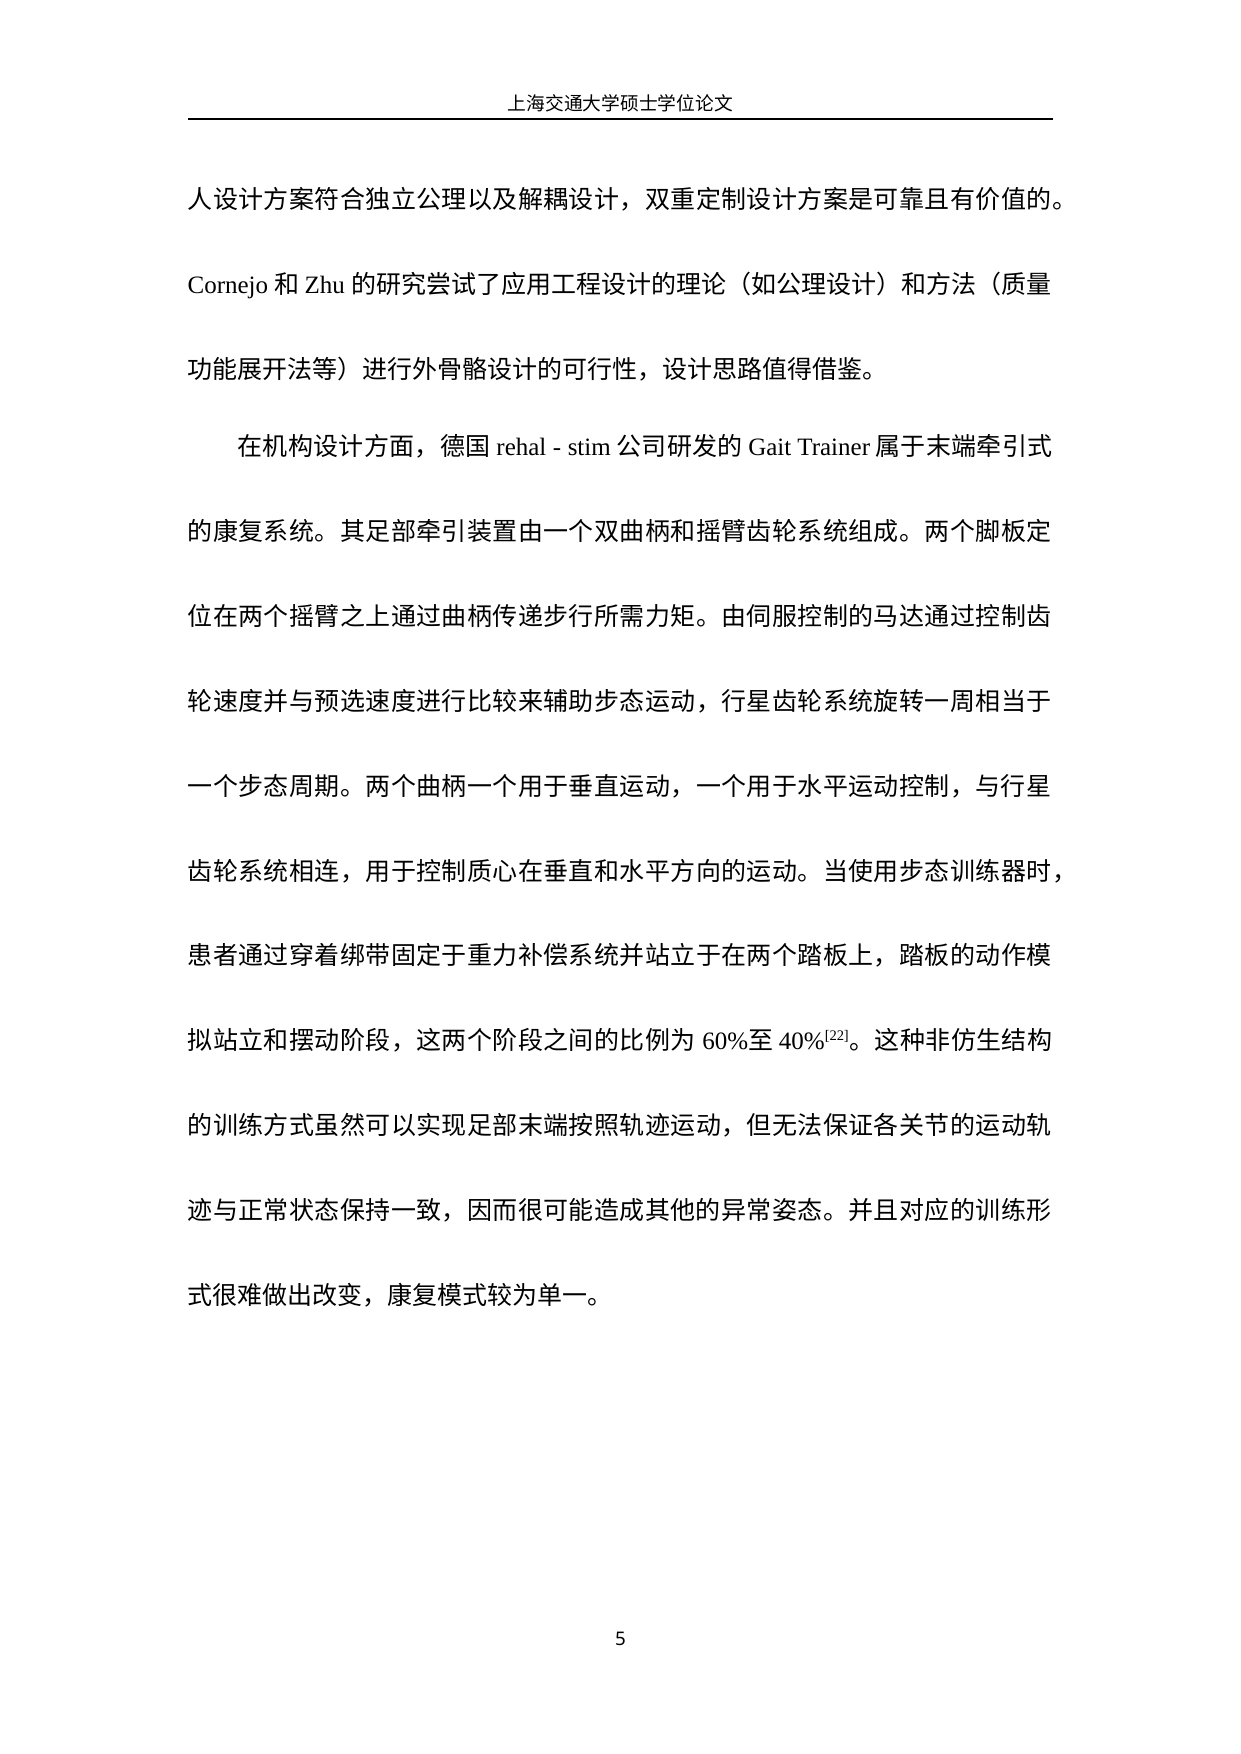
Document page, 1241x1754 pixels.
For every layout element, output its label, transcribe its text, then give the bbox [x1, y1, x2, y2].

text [187, 164, 1053, 402]
text 在机构设计方面，德国rehal - stim公司研发的Gait Trainer属于末端牵引式的康复系统。其足部牵引装置由一个双曲柄和摇臂齿轮系统组成。两个脚板定位在两个摇臂之上通过曲柄传递步行所需力矩。由伺服控制的马达通过控制齿轮速度并与预选速度进行比较来辅助步态运动，行星齿轮系统旋转一周相当于一个步态周期。两个曲柄一个用于垂直运动，一个用于水平运动控制，与行星齿轮系统相连，用于控制质心在垂直和水平方向的运动。当使用步态训练器时，患者通过穿着绑带固定于重力补偿系统并站立于在两个踏板上，踏板的动作模拟站立和摆动阶段，这两个阶段之间的比例为60%至40%[22]。这种非仿生结构的训练方式虽然可以实现足部末端按照轨迹运动，但无法保证各关节的运动轨迹与正常状态保持一致，因而很可能造成其他的异常姿态。并且对应的训练形式很难做出改变，康复模式较为单一。 [187, 411, 1053, 1327]
